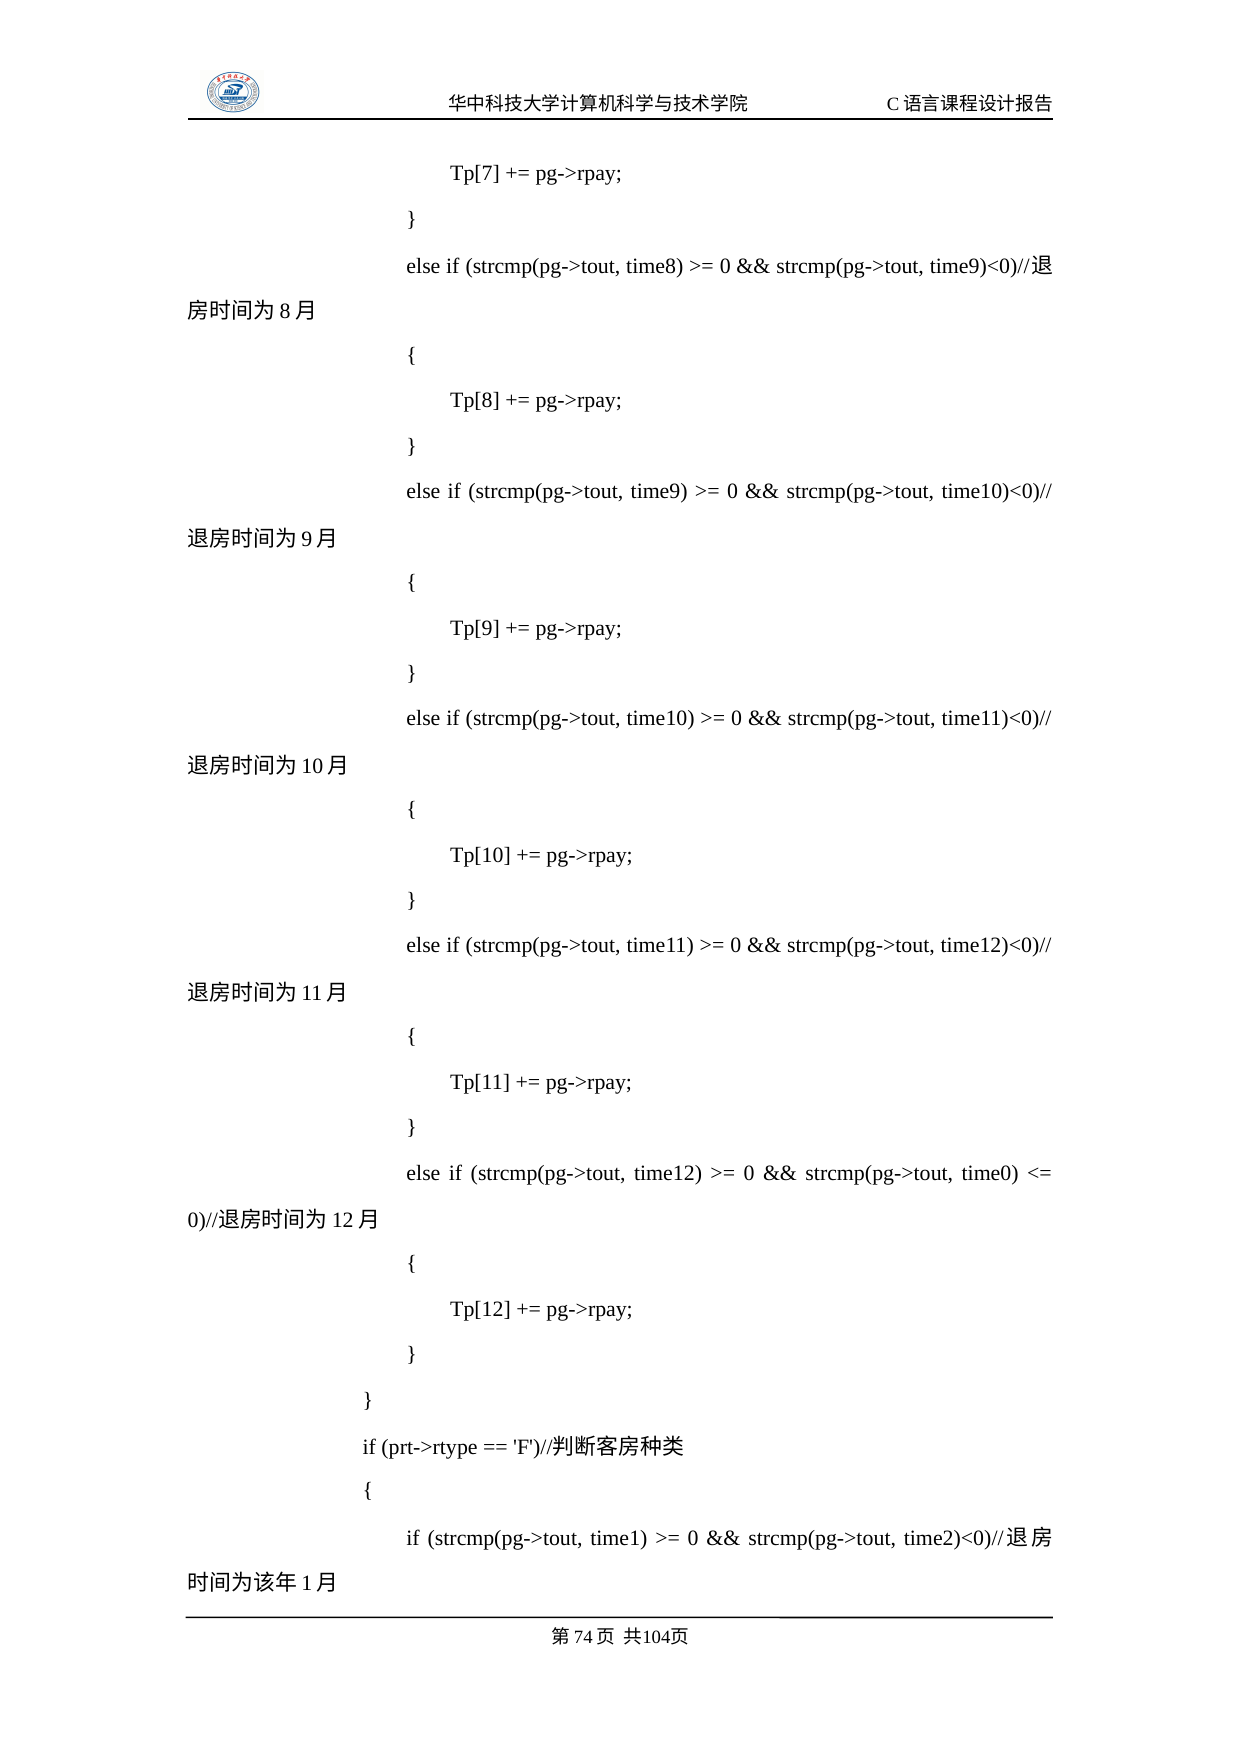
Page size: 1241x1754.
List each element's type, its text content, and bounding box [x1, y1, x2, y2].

text Tp[8] += pg->rpay; [187, 377, 1053, 423]
text } [187, 650, 1053, 695]
text else if (strcmp(pg->tout, time8) >= 0 && strcmp(pg->tout, time9)<0)//退房时间为8月 [187, 241, 1053, 332]
text } [187, 423, 1053, 468]
text Tp[7] += pg->rpay; [187, 150, 1053, 196]
text else if (strcmp(pg->tout, time12) >= 0 && strcmp(pg->tout, time0) <= 0)//退房时间为12月 [187, 1149, 1053, 1240]
text Tp[9] += pg->rpay; [187, 604, 1053, 650]
text } [187, 1104, 1053, 1149]
text { [187, 1013, 1053, 1059]
text else if (strcmp(pg->tout, time10) >= 0 && strcmp(pg->tout, time11)<0)//退房时间为10月 [187, 695, 1053, 786]
text { [187, 786, 1053, 832]
text } [187, 1331, 1053, 1377]
text else if (strcmp(pg->tout, time9) >= 0 && strcmp(pg->tout, time10)<0)//退房时间为9月 [187, 468, 1053, 559]
text { [187, 1467, 1053, 1513]
text { [187, 332, 1053, 377]
text if (prt->rtype == 'F')//判断客房种类 [187, 1422, 1053, 1467]
text } [187, 196, 1053, 241]
text Tp[12] += pg->rpay; [187, 1286, 1053, 1331]
text } [187, 877, 1053, 922]
text { [187, 559, 1053, 604]
text } [187, 1377, 1053, 1422]
text else if (strcmp(pg->tout, time11) >= 0 && strcmp(pg->tout, time12)<0)//退房时间为11月 [187, 922, 1053, 1013]
picture [200, 70, 264, 113]
text if (strcmp(pg->tout, time1) >= 0 && strcmp(pg->tout, time2)<0)//退房时间为该年1月 [187, 1513, 1053, 1604]
text Tp[11] += pg->rpay; [187, 1059, 1053, 1104]
text Tp[10] += pg->rpay; [187, 832, 1053, 877]
text { [187, 1240, 1053, 1286]
